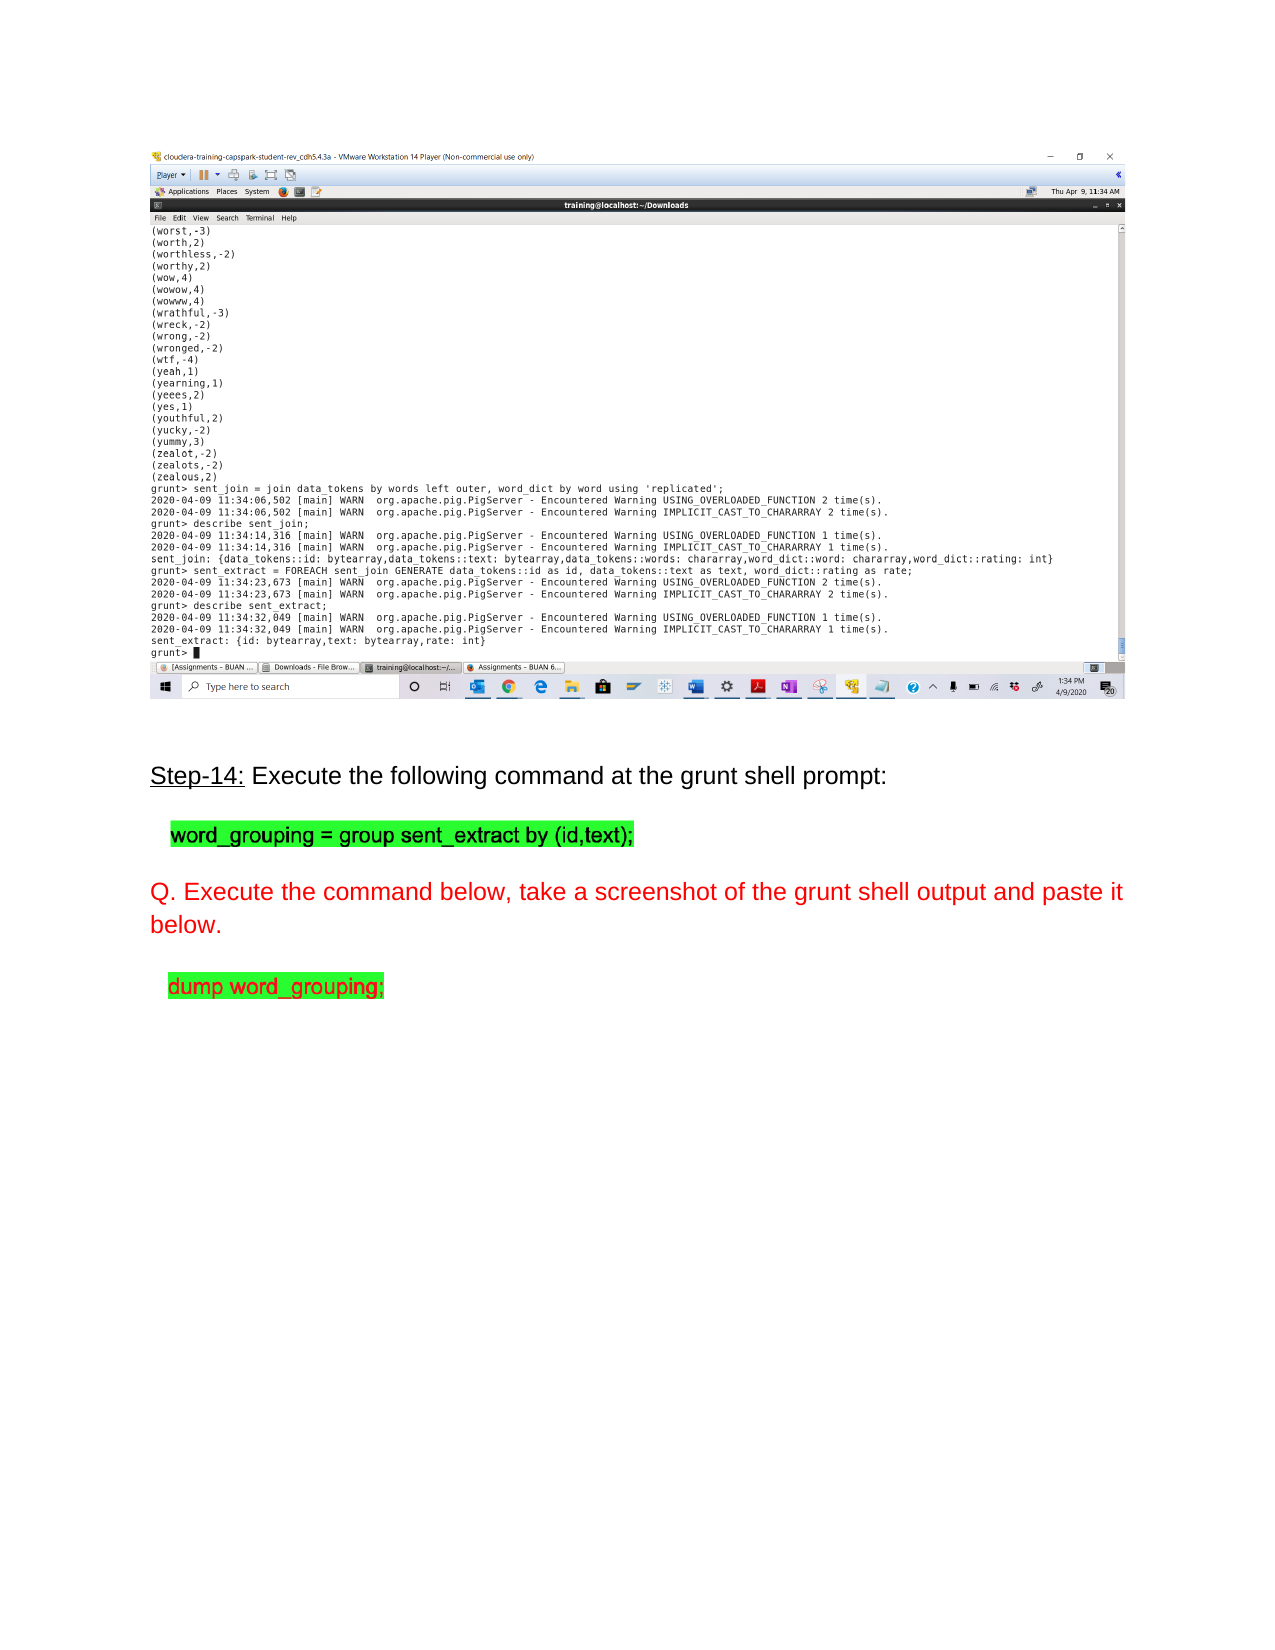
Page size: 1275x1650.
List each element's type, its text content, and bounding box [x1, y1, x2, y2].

picture [150, 806, 1125, 861]
text Step-14: Execute the following command at the grunt shell prompt: [150, 761, 1125, 789]
picture [150, 150, 1125, 699]
text Q. Execute the command below, take a screenshot of the grunt shell output and paste it below. [150, 877, 1125, 939]
picture [150, 956, 1125, 1020]
